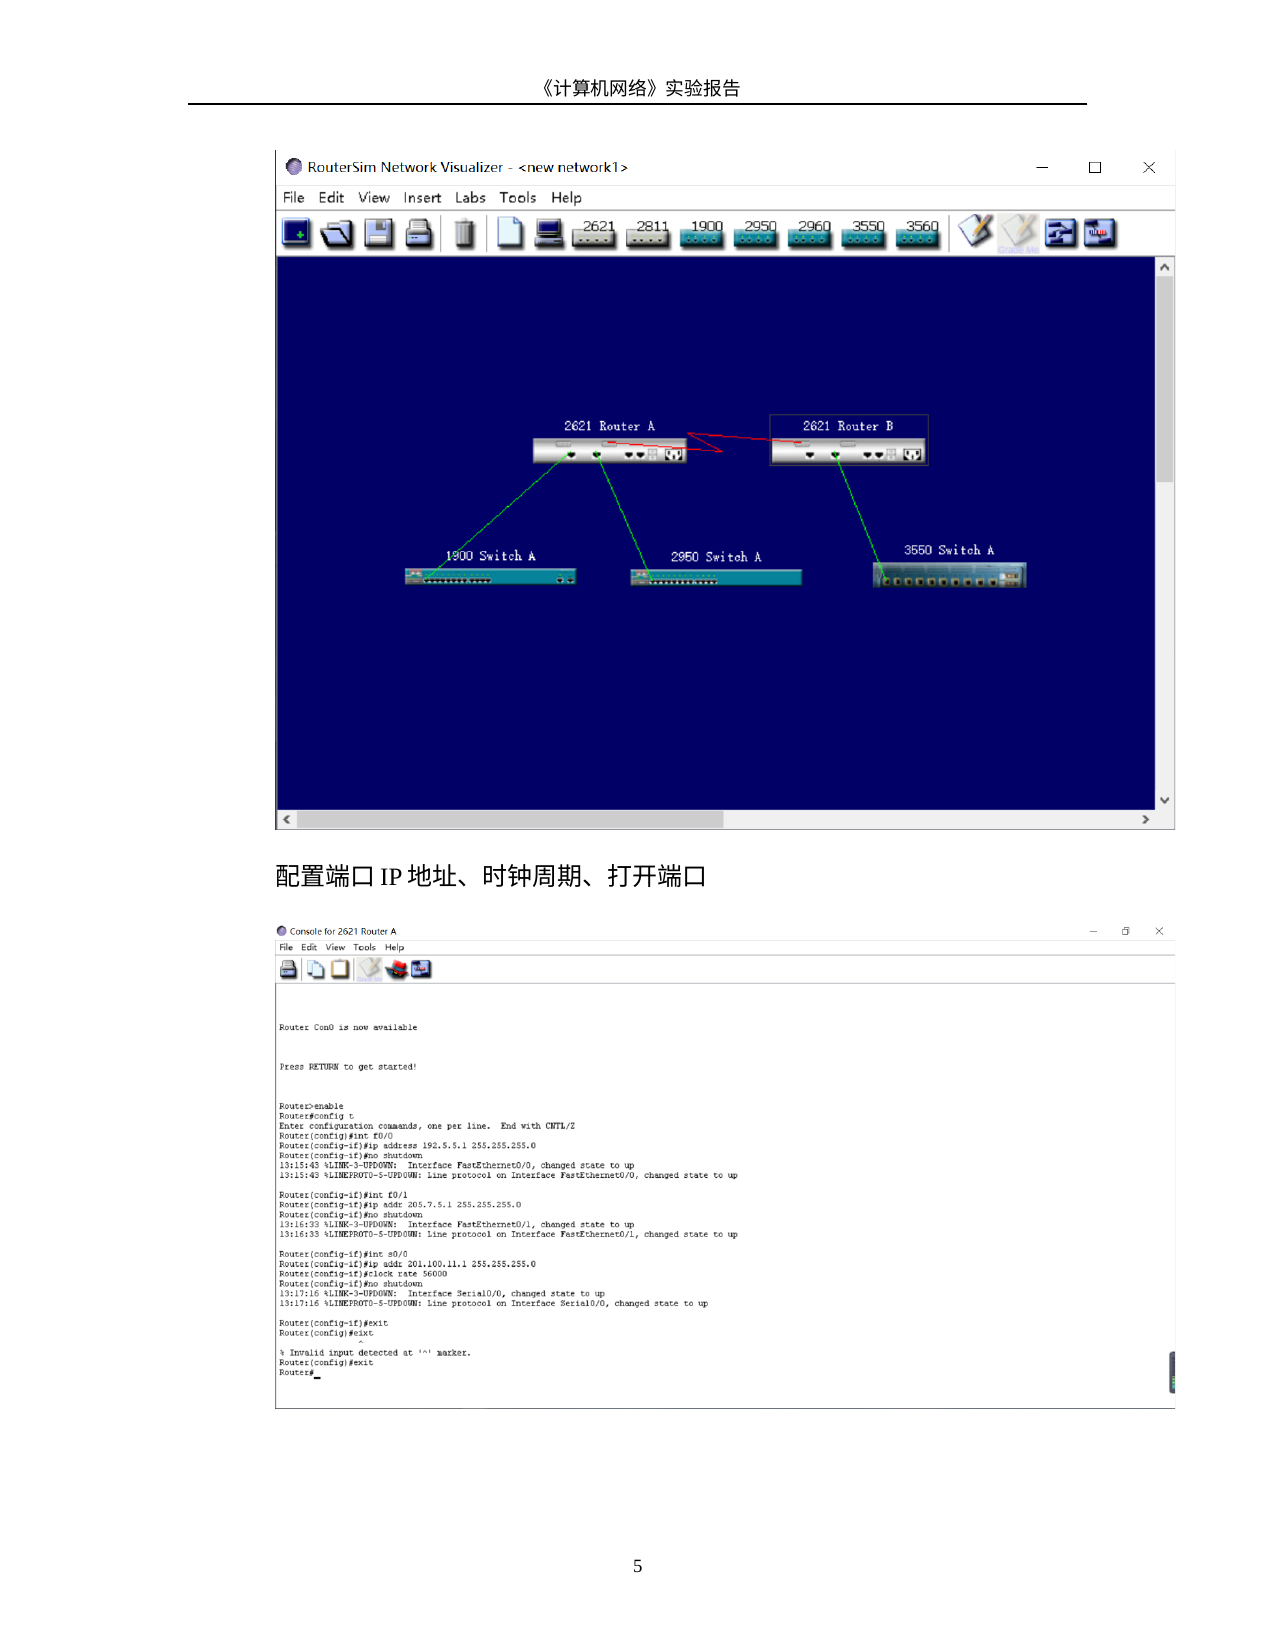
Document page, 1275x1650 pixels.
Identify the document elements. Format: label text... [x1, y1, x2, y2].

picture [275, 150, 1175, 830]
picture [275, 923, 1175, 1409]
list 配置端口IP地址、时钟周期、打开端口 [275, 856, 1087, 893]
